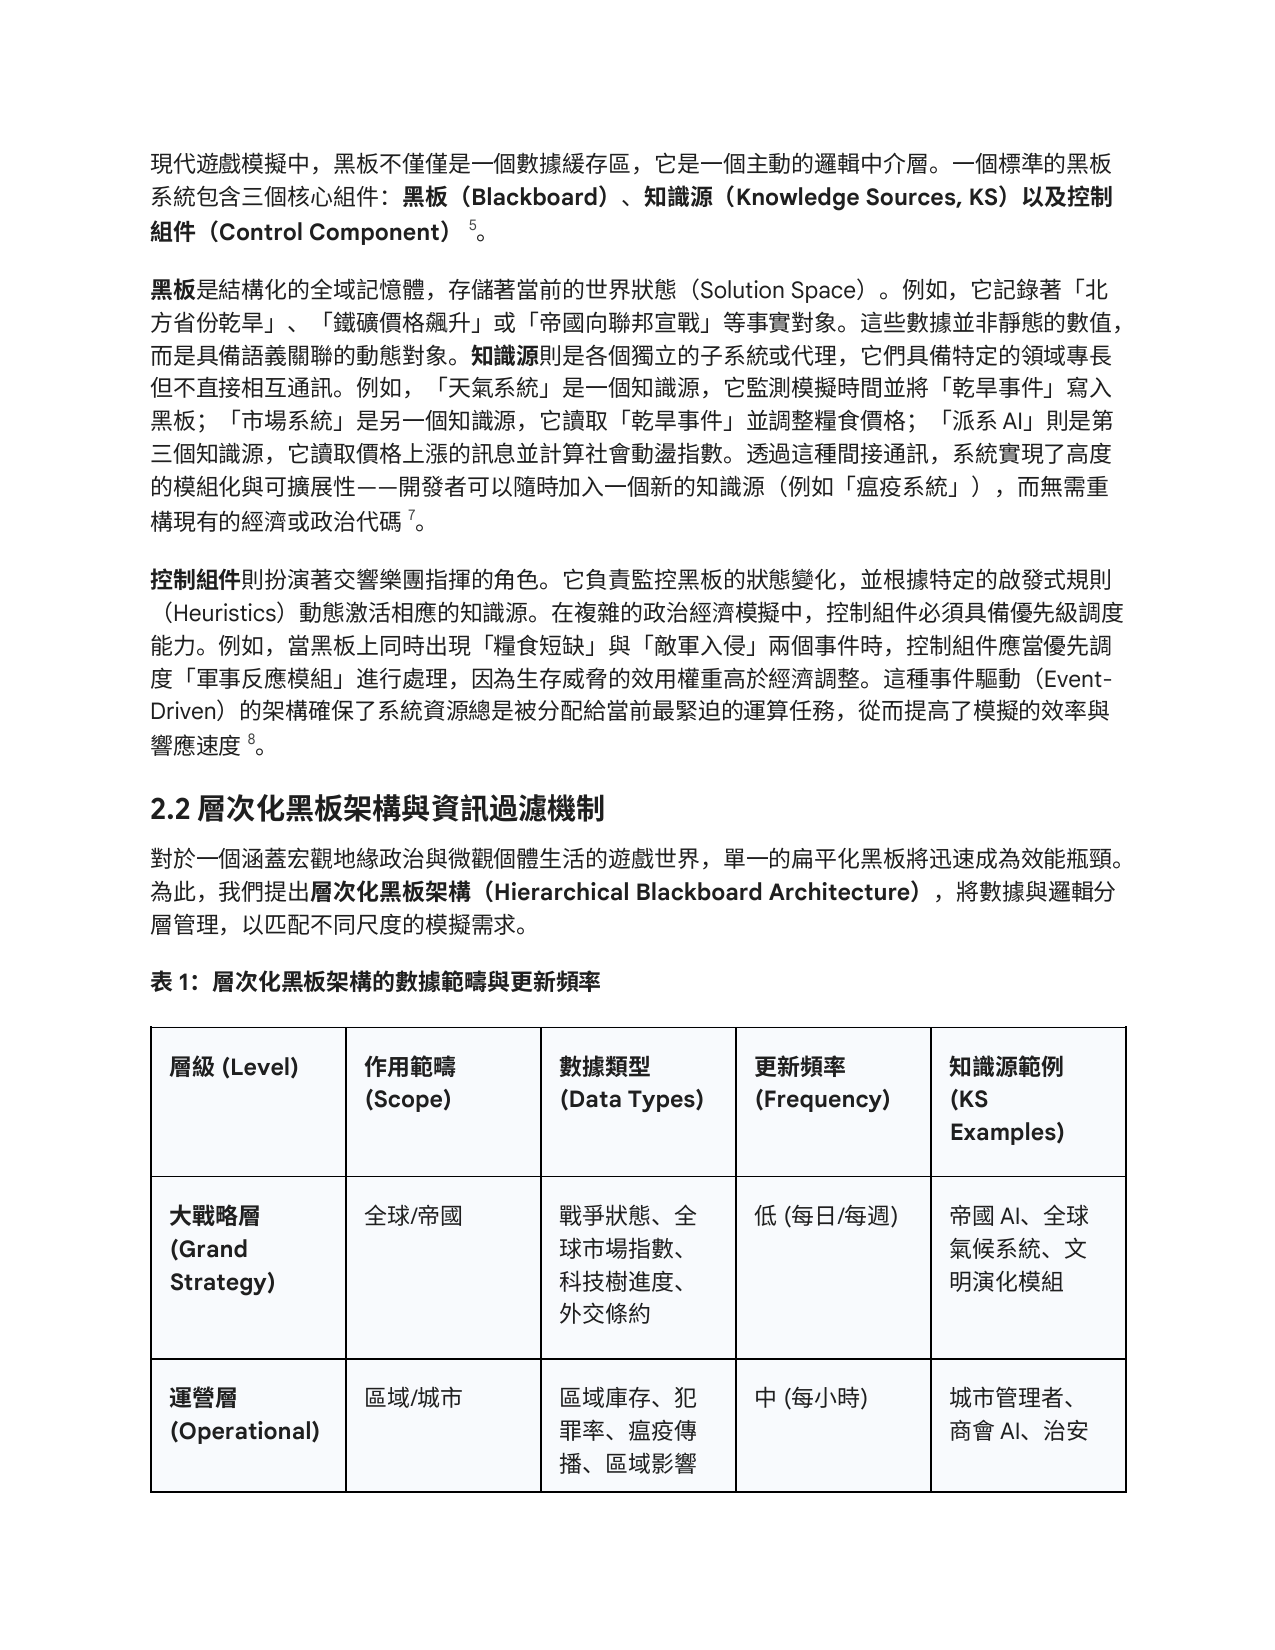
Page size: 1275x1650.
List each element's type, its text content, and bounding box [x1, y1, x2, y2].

subtitle 2.2 層次化黑板架構與資訊過濾機制 [150, 791, 1125, 828]
table_header 作用範疇 (Scope) [347, 1028, 540, 1176]
table_cell 中 (每小時) [737, 1360, 930, 1491]
table_cell 區域/城市 [347, 1360, 540, 1491]
text 表 1：層次化黑板架構的數據範疇與更新頻率 [150, 969, 1125, 997]
text 控制組件則扮演著交響樂團指揮的角色。它負責監控黑板的狀態變化，並根據特定的啟發式規則（Heuristics）動態激活相應的知識源。在複雜的政治經濟模擬中，控制組件必須具備優先級調度能力。例如，當黑板上同時出現「糧食短缺」與「敵軍入侵」兩個事件時，控制組件應當優先調度「軍事反應模組」進行處理，因為生存威脅的效用權重高於經濟調整。這種事件驅動（Event-Driven）的架構確保了系統資源總是被分配給當前最緊迫的運算任務，從而提高了模擬的效率與響應速度 8。 [150, 567, 1125, 762]
table_header 知識源範例 (KS Examples) [932, 1028, 1125, 1176]
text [150, 150, 1125, 247]
text 黑板是結構化的全域記憶體，存儲著當前的世界狀態（Solution Space）。例如，它記錄著「北方省份乾旱」、「鐵礦價格飆升」或「帝國向聯邦宣戰」等事實對象。這些數據並非靜態的數值，而是具備語義關聯的動態對象。知識源則是各個獨立的子系統或代理，它們具備特定的領域專長但不直接相互通訊。例如，「天氣系統」是一個知識源，它監測模擬時間並將「乾旱事件」寫入黑板；「市場系統」是另一個知識源，它讀取「乾旱事件」並調整糧食價格；「派系AI」則是第三個知識源，它讀取價格上漲的訊息並計算社會動盪指數。透過這種間接通訊，系統實現了高度的模組化與可擴展性——開發者可以隨時加入一個新的知識源（例如「瘟疫系統」），而無需重構現有的經濟或政治代碼 7。 [150, 277, 1125, 537]
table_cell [542, 1360, 735, 1491]
table_header 數據類型 (Data Types) [542, 1028, 735, 1176]
table_cell 帝國AI、全球氣候系統、文明演化模組 [932, 1177, 1125, 1358]
table_cell 低 (每日/每週) [737, 1177, 930, 1358]
table_cell 城市管理者、商會AI、治安調度系統 [932, 1360, 1125, 1491]
table_cell 大戰略層 (Grand Strategy) [152, 1177, 345, 1358]
table_cell 戰爭狀態、全球市場指數、科技樹進度、外交條約 [542, 1177, 735, 1358]
text 對於一個涵蓋宏觀地緣政治與微觀個體生活的遊戲世界，單一的扁平化黑板將迅速成為效能瓶頸。為此，我們提出層次化黑板架構（Hierarchical Blackboard Architecture），將數據與邏輯分層管理，以匹配不同尺度的模擬需求。 [150, 846, 1125, 940]
table_cell 運營層 (Operational) [152, 1360, 345, 1491]
table_header 層級 (Level) [152, 1028, 345, 1176]
table_cell 全球/帝國 [347, 1177, 540, 1358]
table_header 更新頻率 (Frequency) [737, 1028, 930, 1176]
